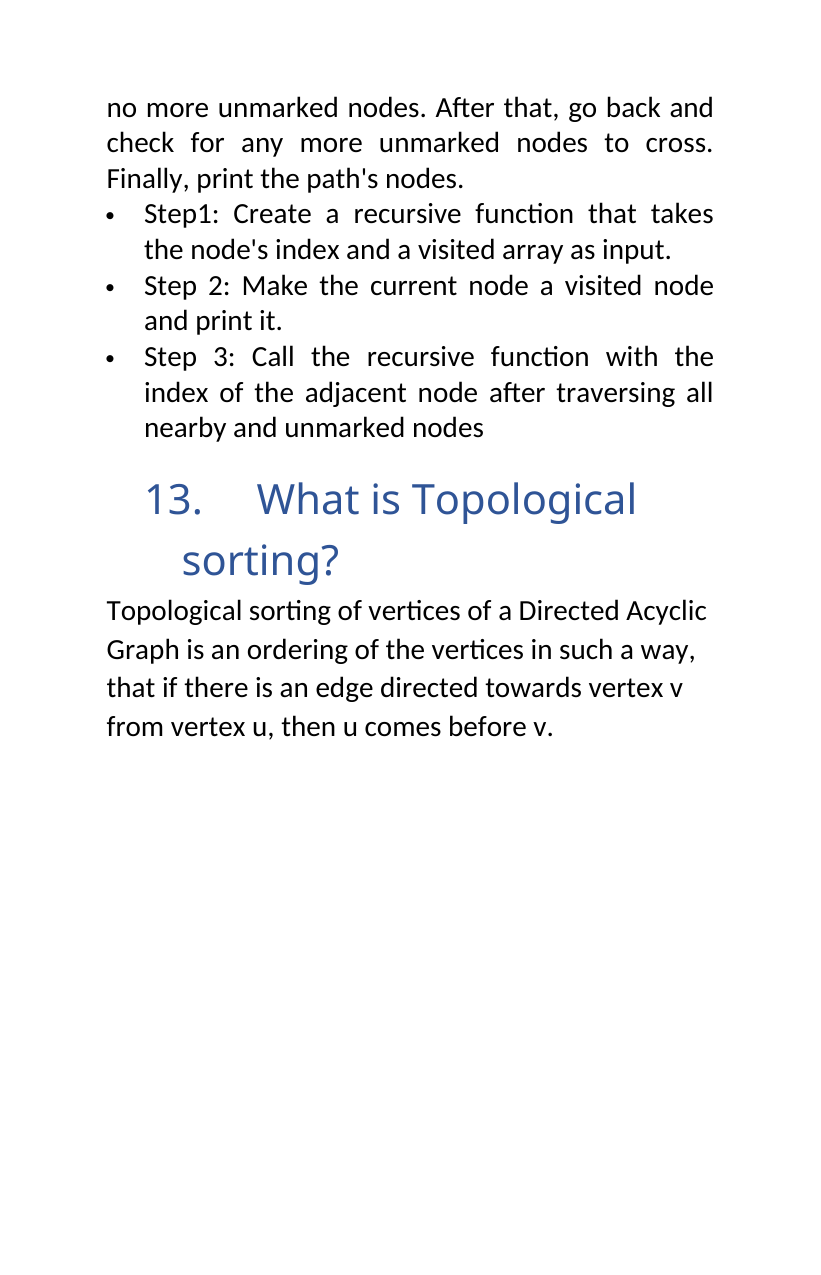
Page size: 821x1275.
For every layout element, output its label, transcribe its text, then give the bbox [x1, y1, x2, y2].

list Step1: Create a recursive function that takes the node's index and a visited array as input. [106, 196, 714, 267]
list Step 2: Make the current node a visited node and print it. [106, 267, 714, 338]
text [106, 89, 714, 196]
text Topological sorting of vertices of a Directed Acyclic Graph is an ordering of the vertices in such a way, that if there is an edge directed towards vertex v from vertex u, then u comes before v. [106, 592, 714, 743]
list Step 3: Call the recursive function with the index of the adjacent node after traversing all nearby and unmarked nodes [106, 338, 714, 445]
subtitle What is Topological sorting? [144, 470, 714, 588]
